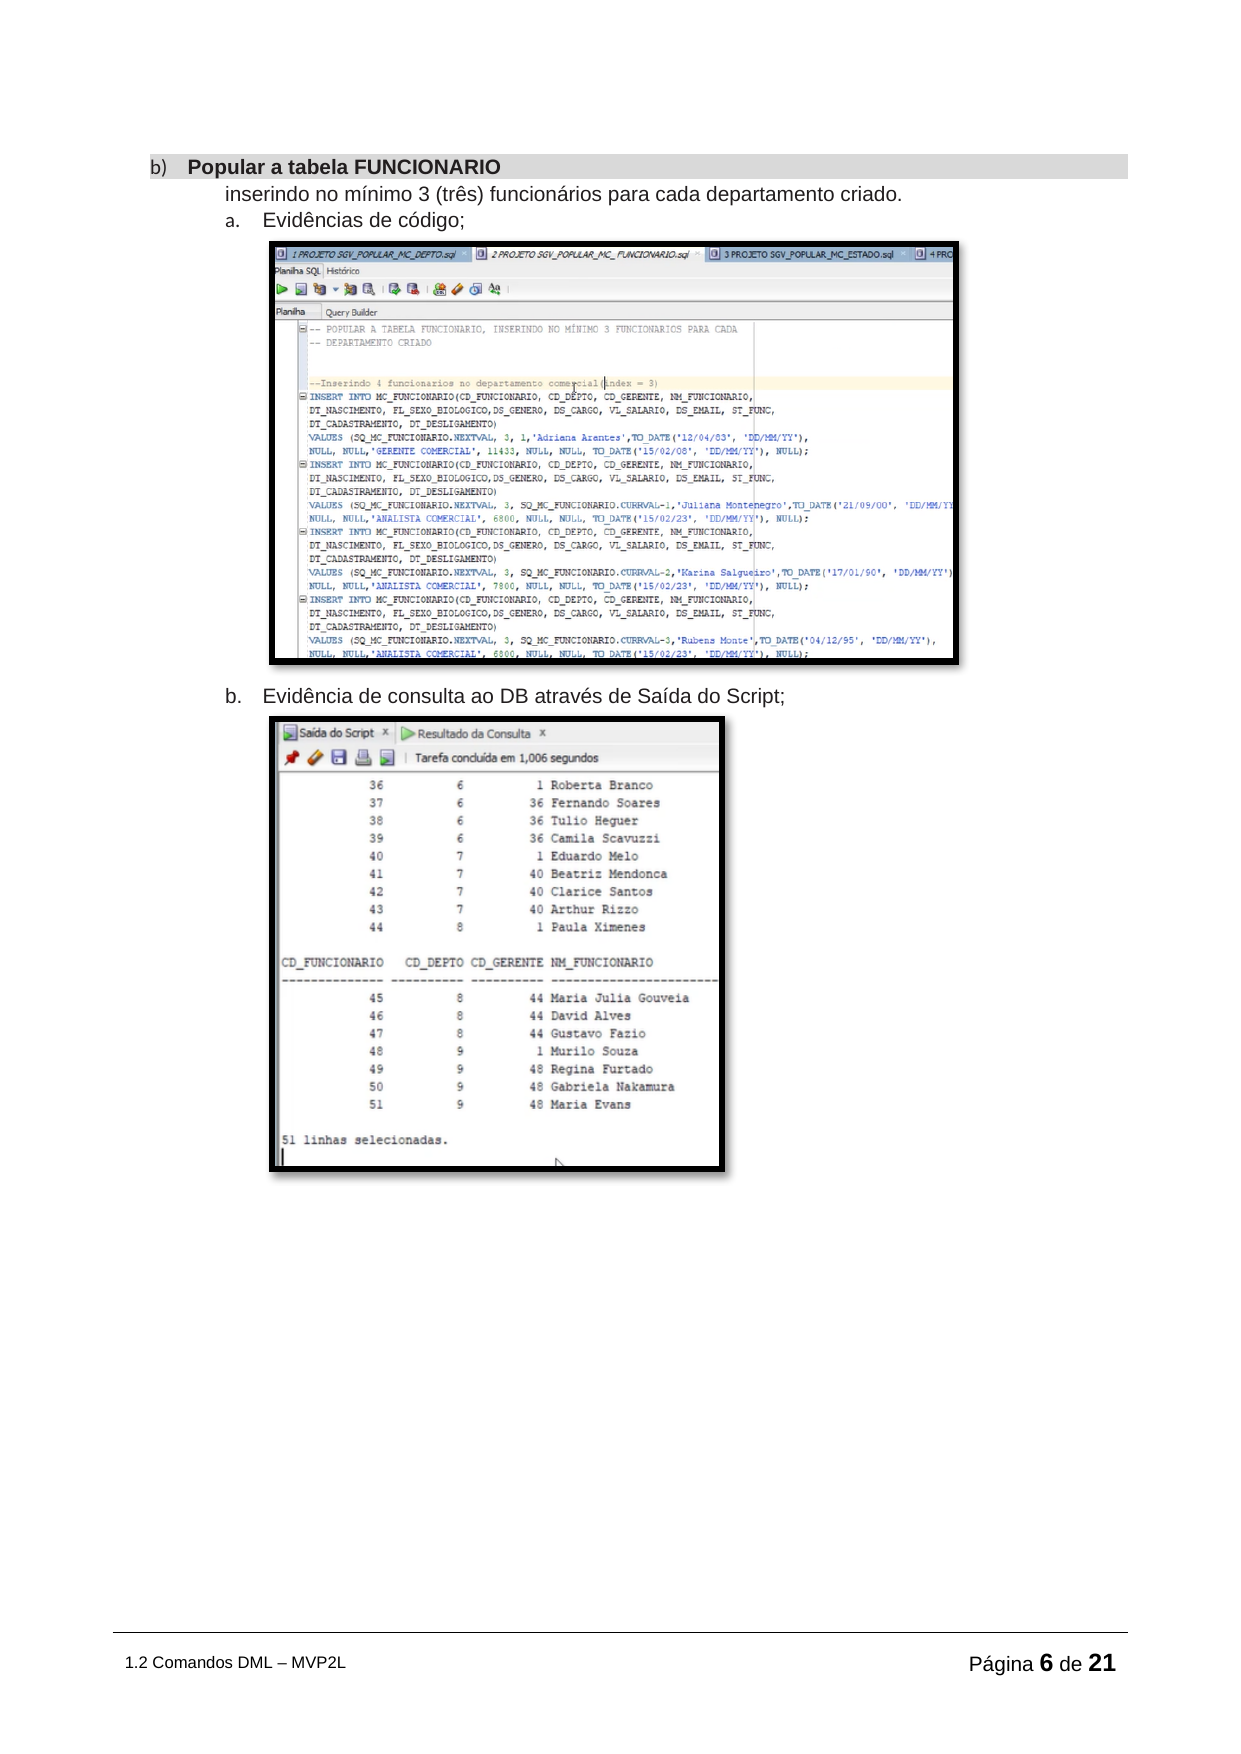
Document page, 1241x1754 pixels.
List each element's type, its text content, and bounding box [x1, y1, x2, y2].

picture [275, 247, 953, 658]
subtitle Popular a tabela FUNCIONARIO [150, 154, 1128, 179]
list inserindo no mínimo 3 (três) funcionários para cada departamento criado. [225, 182, 1128, 206]
picture [275, 722, 719, 1166]
